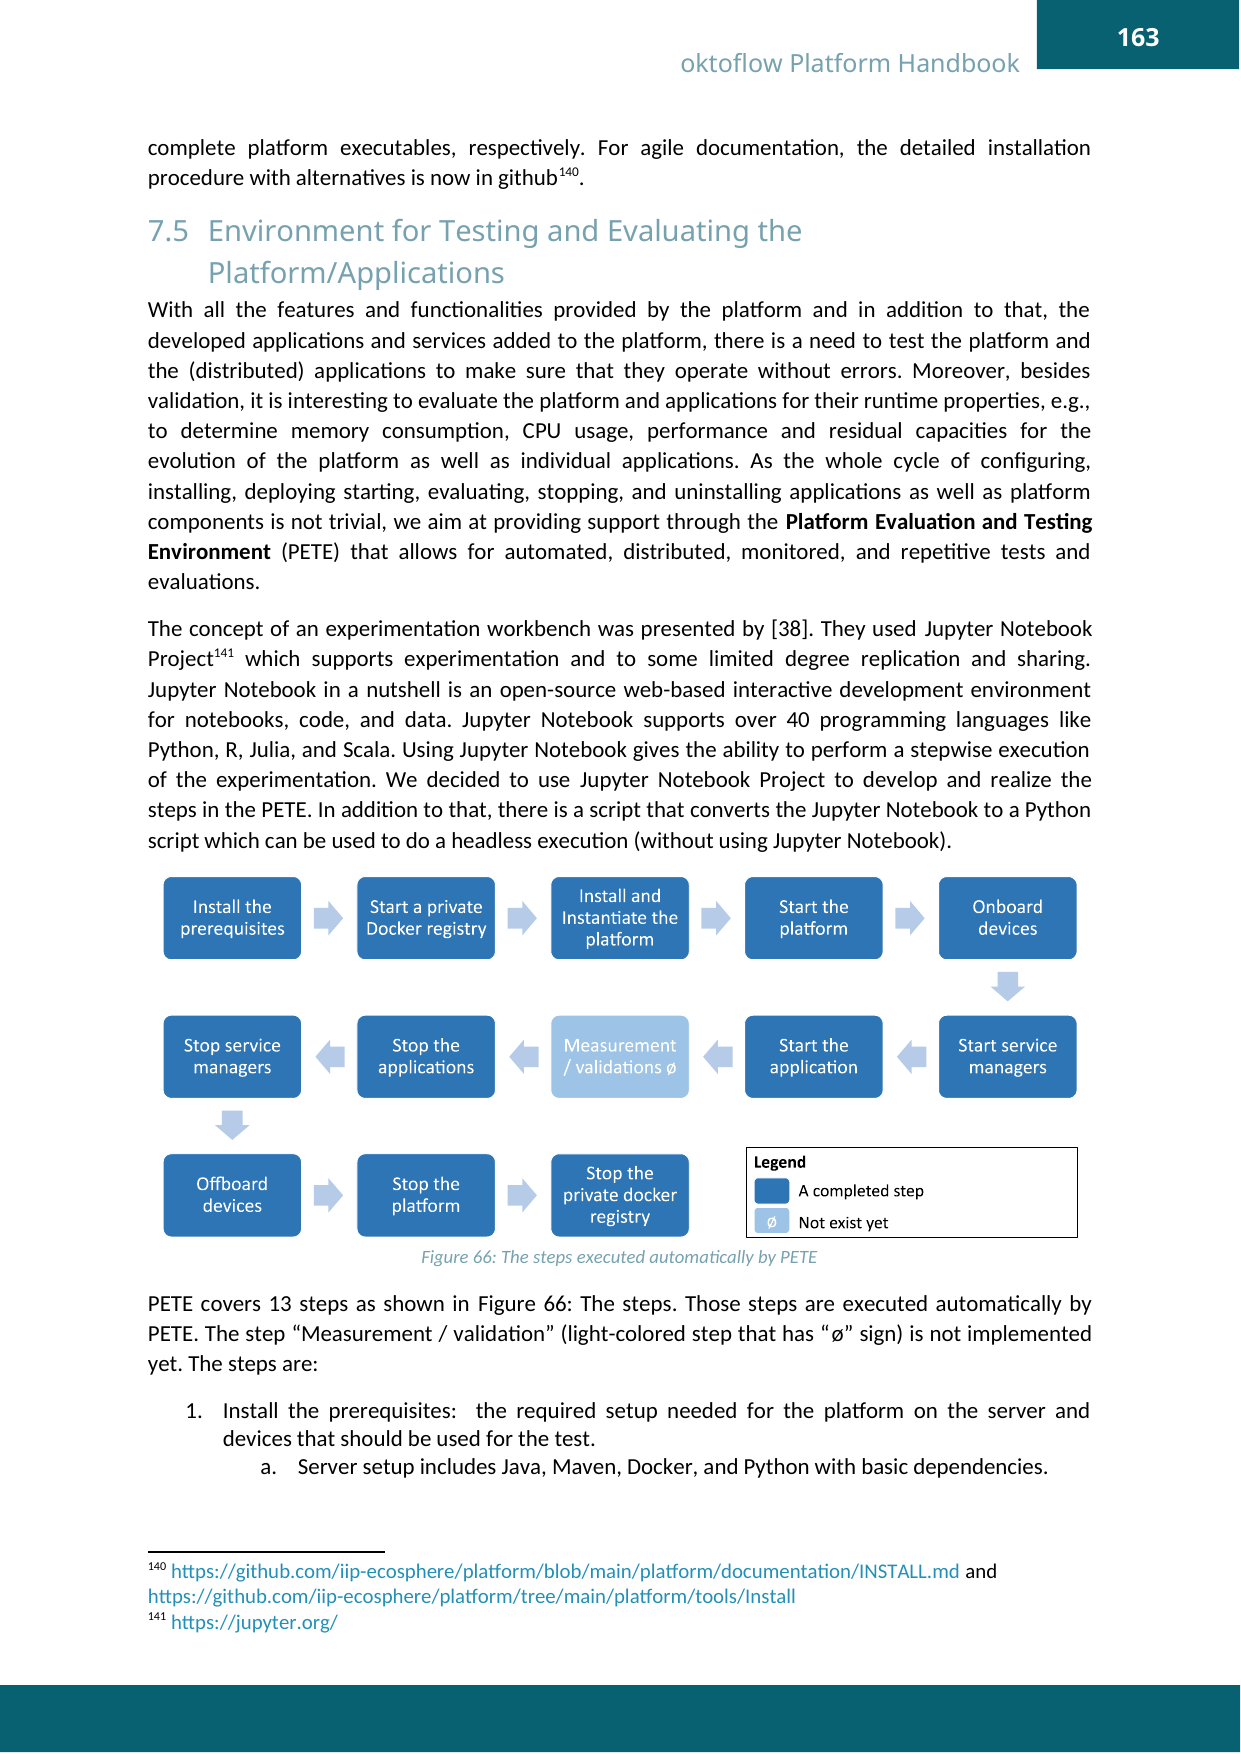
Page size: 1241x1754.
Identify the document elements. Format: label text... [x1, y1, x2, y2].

subtitle Environment for Testing and Evaluating the Platform/Applications [148, 210, 1093, 292]
list Install the prerequisites: the required setup needed for the platform on the server and devices that should be used for the test. [185, 1396, 1093, 1452]
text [148, 133, 1093, 191]
text The concept of an experimentation workbench was presented by [38]. They used Jupyter Notebook Project which supports experimentation and to some limited degree replication and sharing. Jupyter Notebook in a nutshell is an open-source web-based interactive development environment for notebooks, code, and data. Jupyter Notebook supports over 40 programming languages like Python, R, Julia, and Scala. Using Jupyter Notebook gives the ability to perform a stepwise execution of the experimentation. We decided to use Jupyter Notebook Project to develop and realize the steps in the PETE. In addition to that, there is a script that converts the Jupyter Notebook to a Python script which can be used to do a headless execution (without using Jupyter Notebook). [148, 614, 1093, 854]
text With all the features and functionalities provided by the platform and in addition to that, the developed applications and services added to the platform, there is a need to test the platform and the (distributed) applications to make sure that they operate without errors. Moreover, besides validation, it is interesting to evaluate the platform and applications for their runtime properties, e.g., to determine memory consumption, CPU usage, performance and residual capacities for the evolution of the platform as well as individual applications. As the whole cycle of configuring, installing, deploying starting, evaluating, stopping, and uninstalling applications as well as platform components is not trivial, we aim at providing support through the Platform Evaluation and Testing Environment (PETE) that allows for automated, distributed, monitored, and repetitive tests and evaluations. [148, 296, 1093, 596]
text PETE covers 13 steps as shown in Figure 66: The steps. Those steps are executed automatically by PETE. The step “Measurement / validation” (light-colored step that has “ø” sign) is not implemented yet. The steps are: [148, 1289, 1093, 1377]
list Server setup includes Java, Maven, Docker, and Python with basic dependencies. [260, 1452, 1093, 1480]
text Figure 66: The steps executed automatically by PETE [148, 1245, 1093, 1268]
